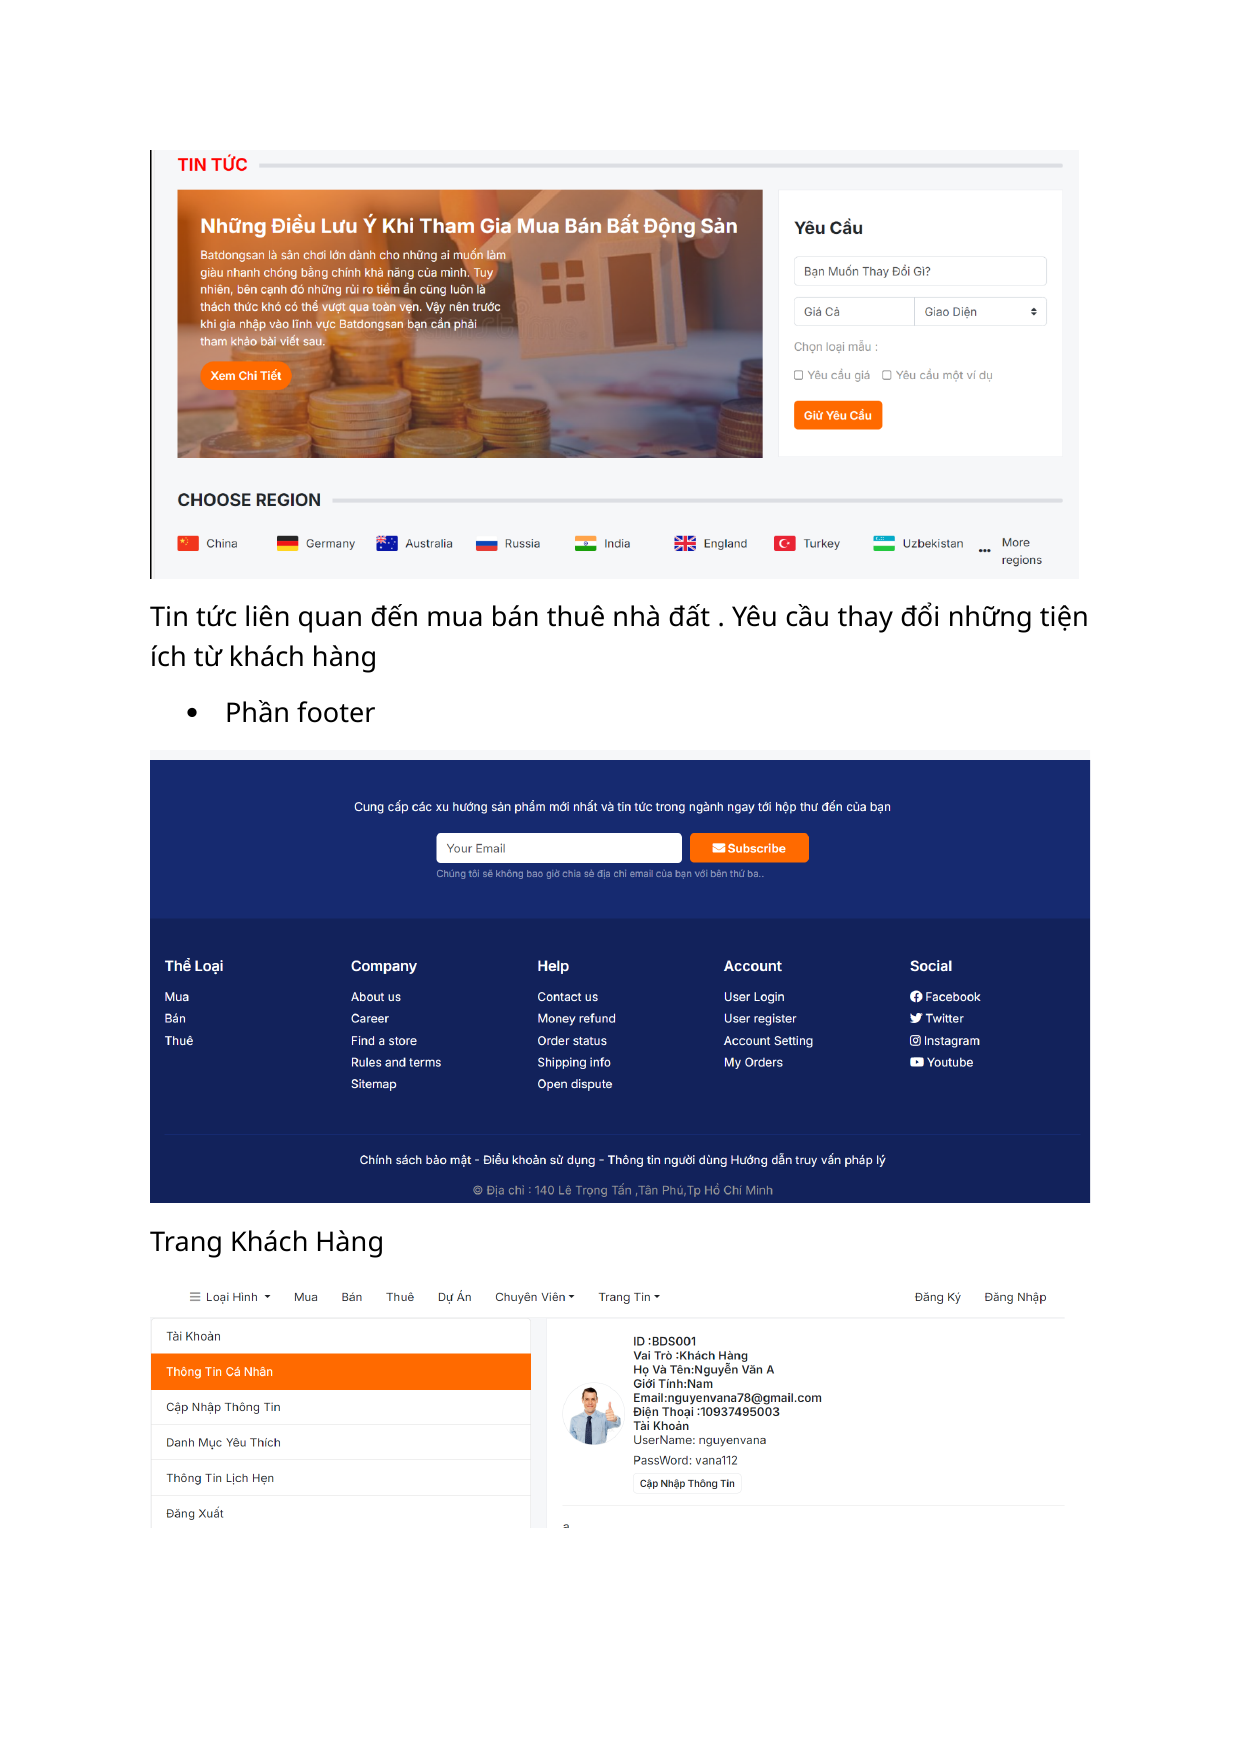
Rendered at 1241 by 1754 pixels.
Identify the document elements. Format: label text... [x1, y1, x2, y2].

text Trang Khách Hàng [150, 1222, 1090, 1259]
text Tin tức liên quan đến mua bán thuê nhà đất . Yêu cầu thay đổi những tiện ích từ khách hàng [150, 598, 1090, 674]
list Phần footer [187, 694, 1090, 731]
picture [150, 150, 1079, 579]
